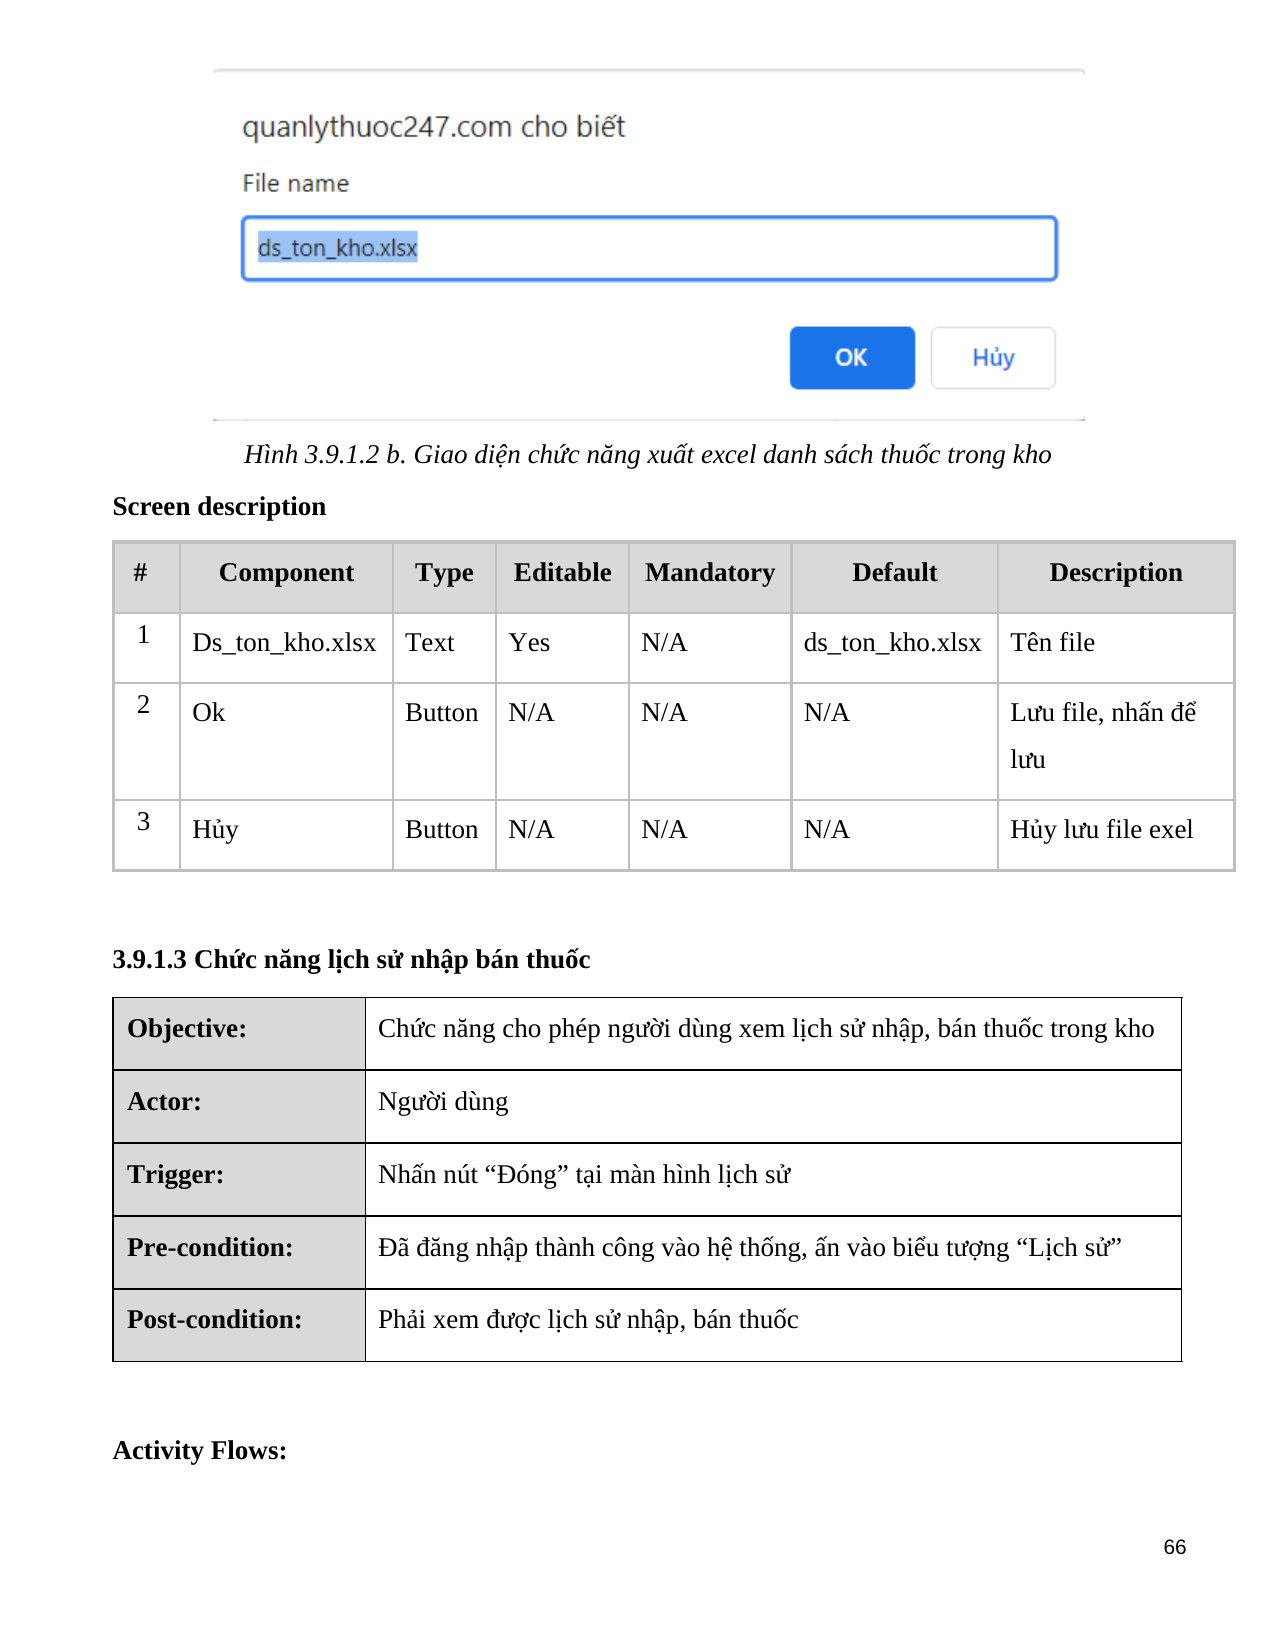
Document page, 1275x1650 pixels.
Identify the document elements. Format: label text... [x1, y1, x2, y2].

picture [213, 68, 1086, 421]
table_cell Pre-condition: [114, 1217, 365, 1288]
table_cell N/A [497, 801, 628, 869]
table_cell Button [394, 684, 495, 799]
table_cell Lưu file, nhấn để lưu [999, 684, 1233, 799]
table_cell N/A [630, 614, 790, 682]
table_cell Text [394, 614, 495, 682]
table_cell Ok [181, 684, 392, 799]
table_cell 3 [115, 801, 179, 869]
table_header Mandatory [630, 544, 790, 612]
table_header Type [394, 544, 495, 612]
text Hình 3.9.1.2 b. Giao diện chức năng xuất excel danh sách thuốc trong kho [112, 438, 1186, 469]
table_header # [115, 544, 179, 612]
table_cell Ds_ton_kho.xlsx [181, 614, 392, 682]
table_cell Tên file [999, 614, 1233, 682]
table_header Editable [497, 544, 628, 612]
table_cell ds_ton_kho.xlsx [793, 614, 997, 682]
table_cell Button [394, 801, 495, 869]
subtitle Chức năng lịch sử nhập bán thuốc [112, 944, 1186, 975]
table_cell Yes [497, 614, 628, 682]
text Activity Flows: [112, 1434, 1186, 1465]
text Screen description [112, 490, 1186, 522]
table_cell Đã đăng nhập thành công vào hệ thống, ấn vào biểu tượng “Lịch sử” [366, 1217, 1181, 1288]
table_cell N/A [630, 684, 790, 799]
table_cell Hủy [181, 801, 392, 869]
table_cell Actor: [114, 1071, 365, 1142]
table_header Default [793, 544, 997, 612]
table_cell Nhấn nút “Đóng” tại màn hình lịch sử [366, 1144, 1181, 1215]
table_cell 2 [115, 684, 179, 799]
table_header Chức năng cho phép người dùng xem lịch sử nhập, bán thuốc trong kho [366, 998, 1181, 1069]
table_cell Phải xem được lịch sử nhập, bán thuốc [366, 1290, 1181, 1361]
table_cell N/A [793, 801, 997, 869]
table_cell Trigger: [114, 1144, 365, 1215]
table_cell Người dùng [366, 1071, 1181, 1142]
table_header Description [999, 544, 1233, 612]
table_cell N/A [793, 684, 997, 799]
table_cell N/A [497, 684, 628, 799]
table_cell Post-condition: [114, 1290, 365, 1361]
table_cell 1 [115, 614, 179, 682]
table_cell Hủy lưu file exel [999, 801, 1233, 869]
table_header Objective: [114, 998, 365, 1069]
table_cell N/A [630, 801, 790, 869]
table_header Component [181, 544, 392, 612]
